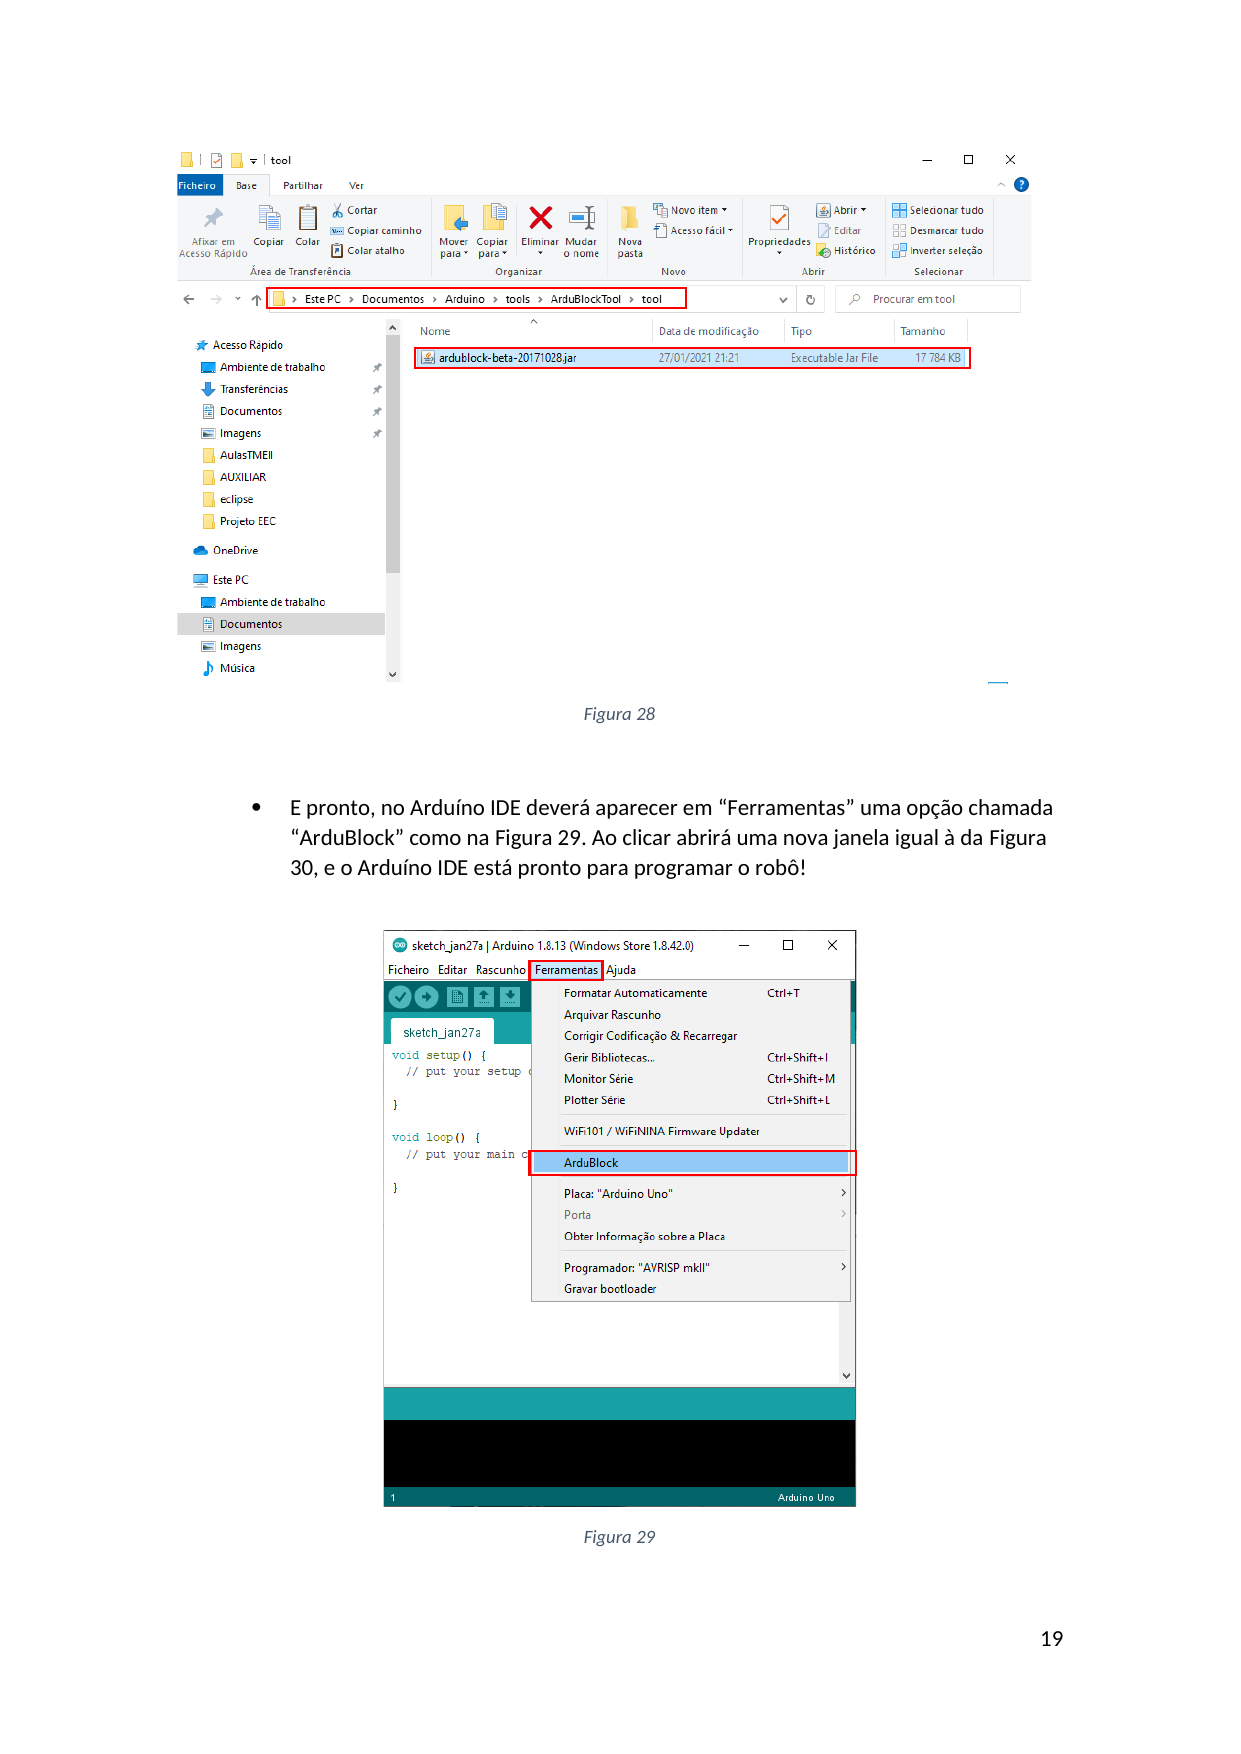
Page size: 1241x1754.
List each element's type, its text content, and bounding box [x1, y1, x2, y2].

picture [177, 147, 1032, 684]
picture [383, 930, 857, 1507]
picture [531, 1152, 855, 1174]
list E pronto, no Arduíno IDE deverá aparecer em “Ferramentas” uma opção chamada “ArduBlock” como na Figura 29. Ao clicar abrirá uma nova janela igual à da Figura 30, e o Arduíno IDE está pronto para programar o robô! [252, 793, 1063, 881]
